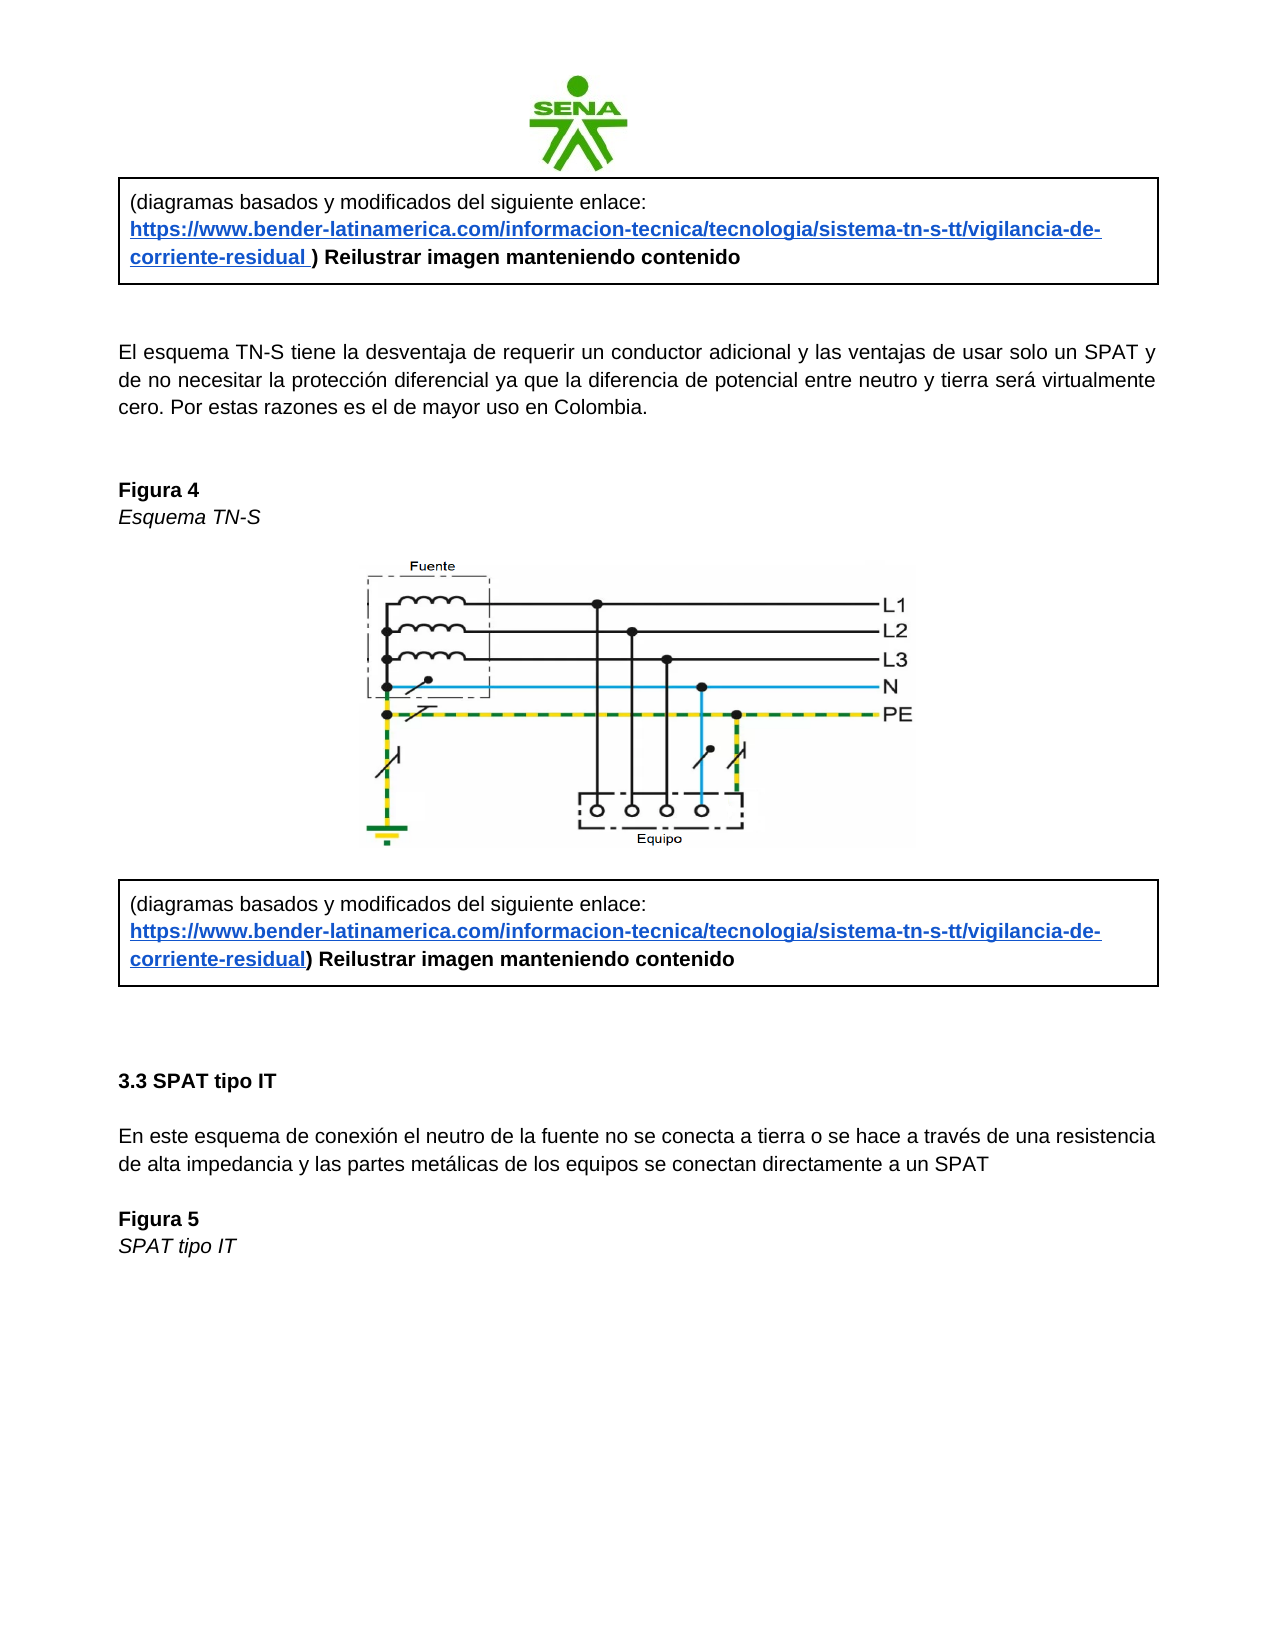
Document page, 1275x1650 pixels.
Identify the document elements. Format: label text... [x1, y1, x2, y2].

table_header (diagramas basados y modificados del siguiente enlace: https://www.bender-latinamerica.com/informacion-tecnica/tecnologia/sistema-tn-s-tt/vigilancia-de-corriente-residual) Reilustrar imagen manteniendo contenido [120, 881, 1157, 984]
table_header (diagramas basados y modificados del siguiente enlace: https://www.bender-latinamerica.com/informacion-tecnica/tecnologia/sistema-tn-s-tt/vigilancia-de-corriente-residual ) Reilustrar imagen manteniendo contenido [120, 179, 1157, 283]
text En este esquema de conexión el neutro de la fuente no se conecta a tierra o se hace a través de una resistencia de alta impedancia y las partes metálicas de los equipos se conectan directamente a un SPAT [118, 1124, 1157, 1176]
text El esquema TN-S tiene la desventaja de requerir un conductor adicional y las ventajas de usar solo un SPAT y de no necesitar la protección diferencial ya que la diferencia de potencial entre neutro y tierra será virtualmente cero. Por estas razones es el de mayor uso en Colombia. [118, 340, 1157, 419]
text Figura 4 [118, 477, 1157, 501]
text Esquema TN-S [118, 505, 1157, 529]
picture [359, 560, 916, 848]
text SPAT tipo IT [118, 1234, 1157, 1258]
picture [529, 75, 628, 172]
text Figura 5 [118, 1207, 1157, 1231]
text 3.3 SPAT tipo IT [118, 1069, 1157, 1093]
